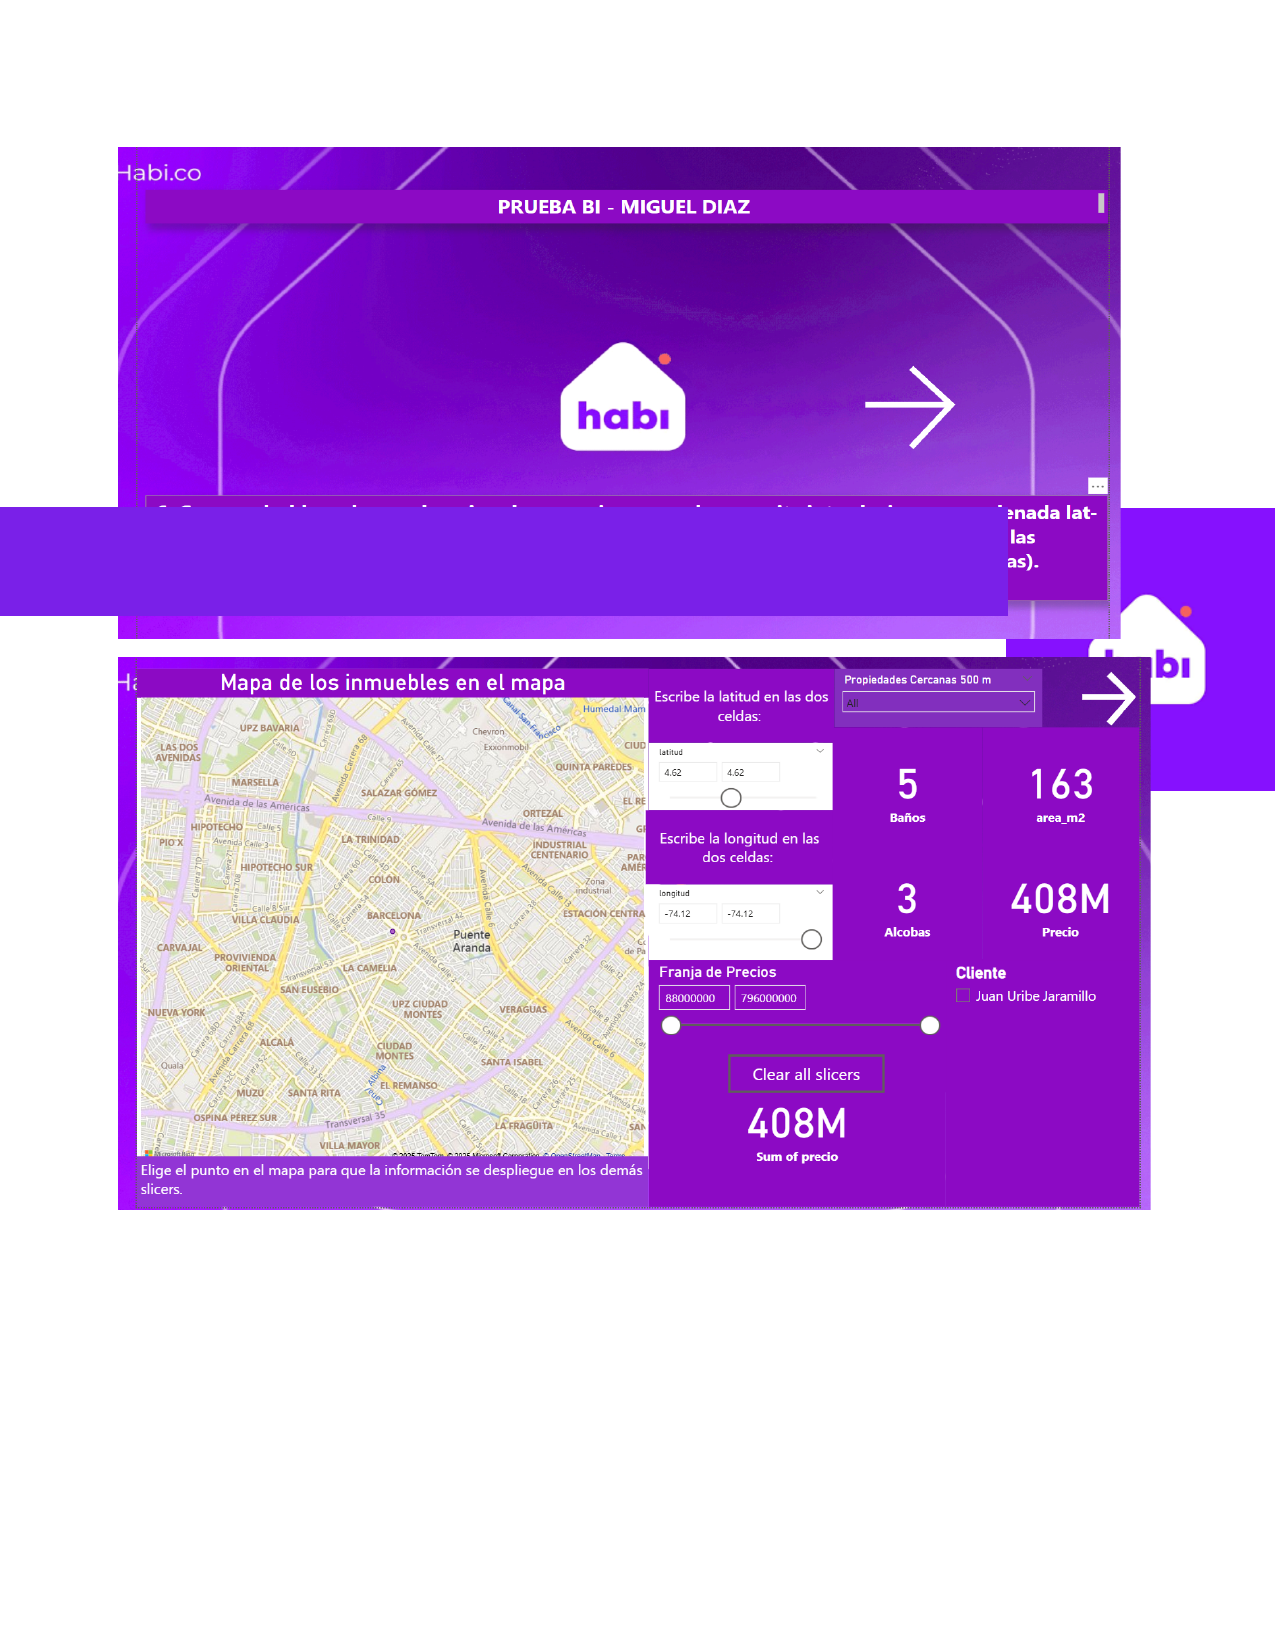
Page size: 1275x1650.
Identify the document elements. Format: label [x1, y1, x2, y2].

picture [118, 147, 1275, 1210]
